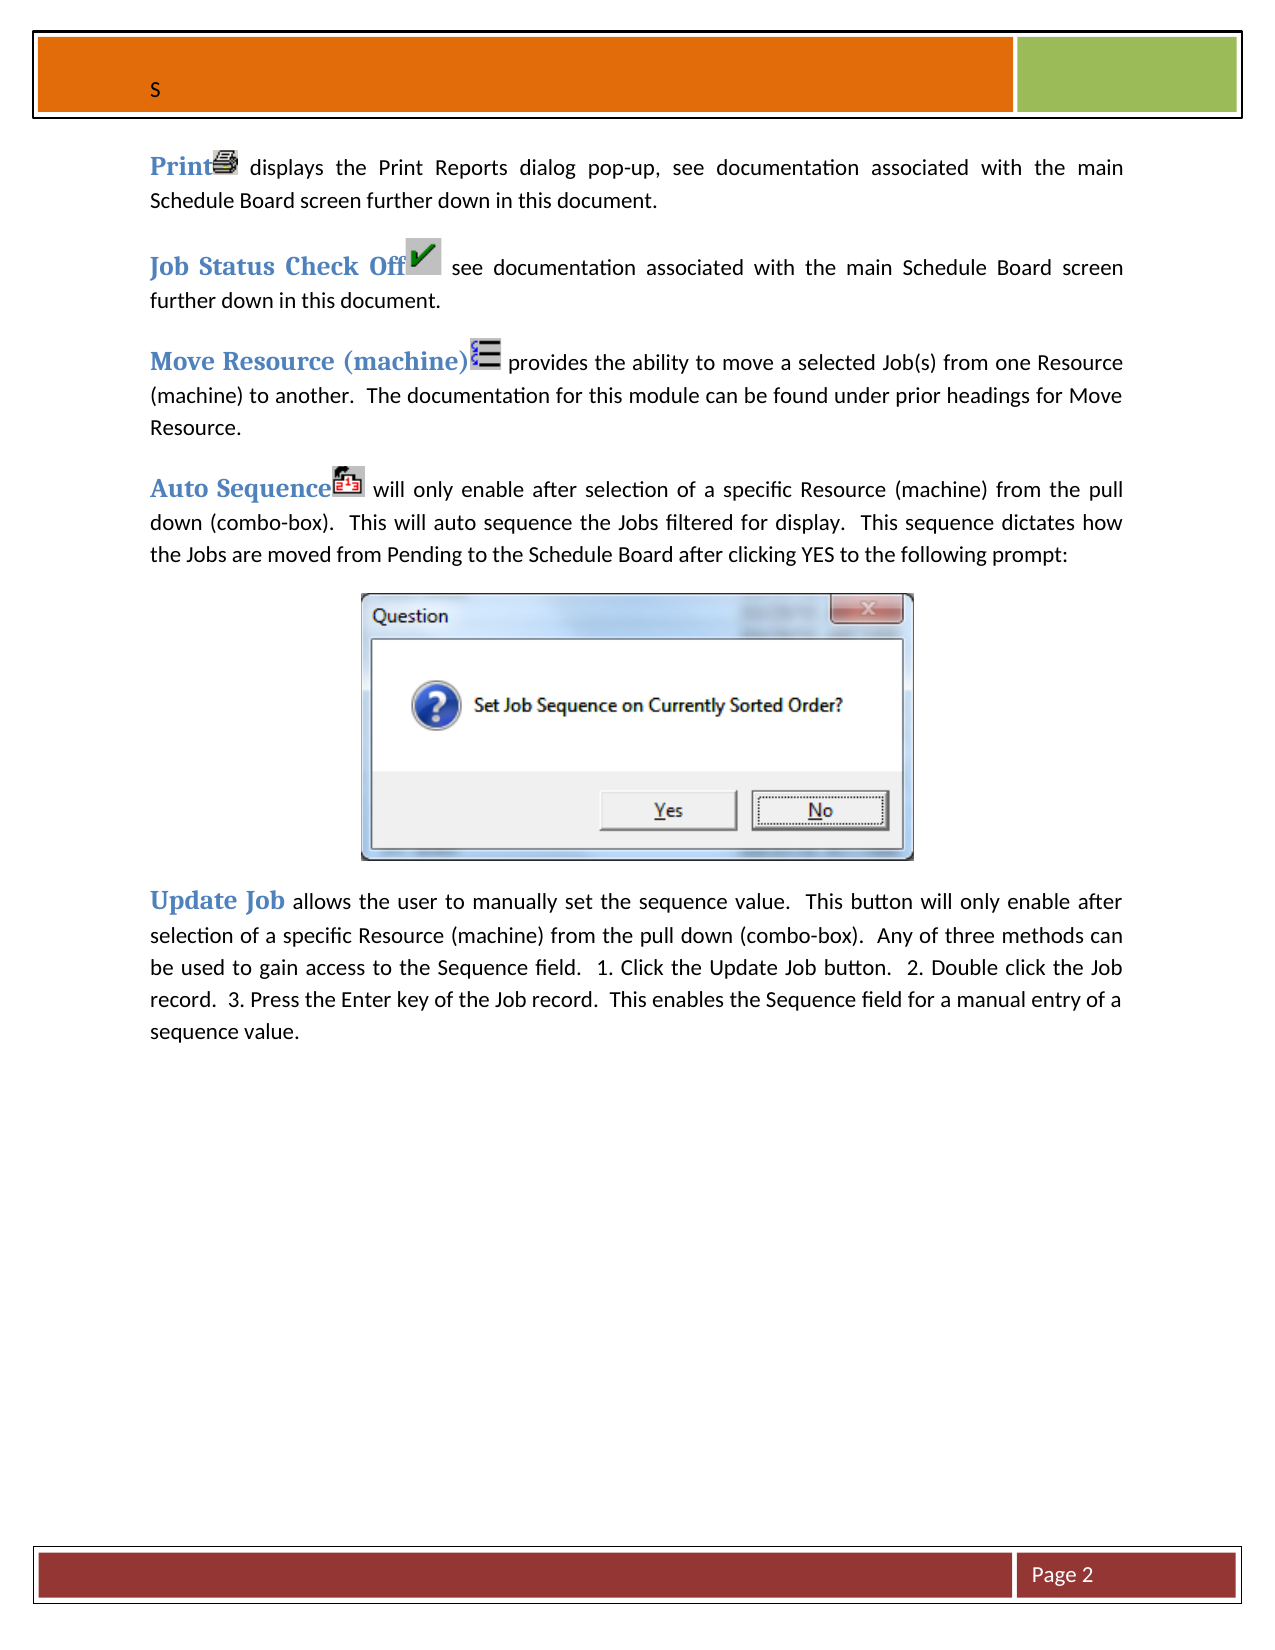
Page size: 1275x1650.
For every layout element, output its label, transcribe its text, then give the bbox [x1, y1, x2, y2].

picture [361, 593, 914, 861]
picture [470, 338, 502, 370]
text Move Resource (machine) provides the ability to move a selected Job(s) from one Resource (machine) to another. The documentation for this module can be found under prior headings for Move Resource. [150, 339, 1125, 441]
picture [405, 238, 442, 275]
text Update Job allows the user to manually set the sequence value. This button will only enable after selection of a specific Resource (machine) from the pull down (combo-box). Any of three methods can be used to gain access to the Sequence field. 1. Click the Update Job button. 2. Double click the Job record. 3. Press the Enter key of the Job record. This enables the Sequence field for a manual entry of a sequence value. [150, 885, 1125, 1045]
picture [212, 150, 238, 175]
text Auto Sequence will only enable after selection of a specific Resource (machine) from the pull down (combo-box). This will auto sequence the Jobs filtered for display. This sequence dictates how the Jobs are moved from Pending to the Schedule Board after clicking YES to the following prompt: [150, 466, 1125, 568]
picture [332, 466, 365, 497]
text Print displays the Print Reports dialog pop-up, see documentation associated with the main Schedule Board screen further down in this document. [150, 150, 1125, 214]
text Job Status Check Off see documentation associated with the main Schedule Board screen further down in this document. [150, 239, 1125, 314]
